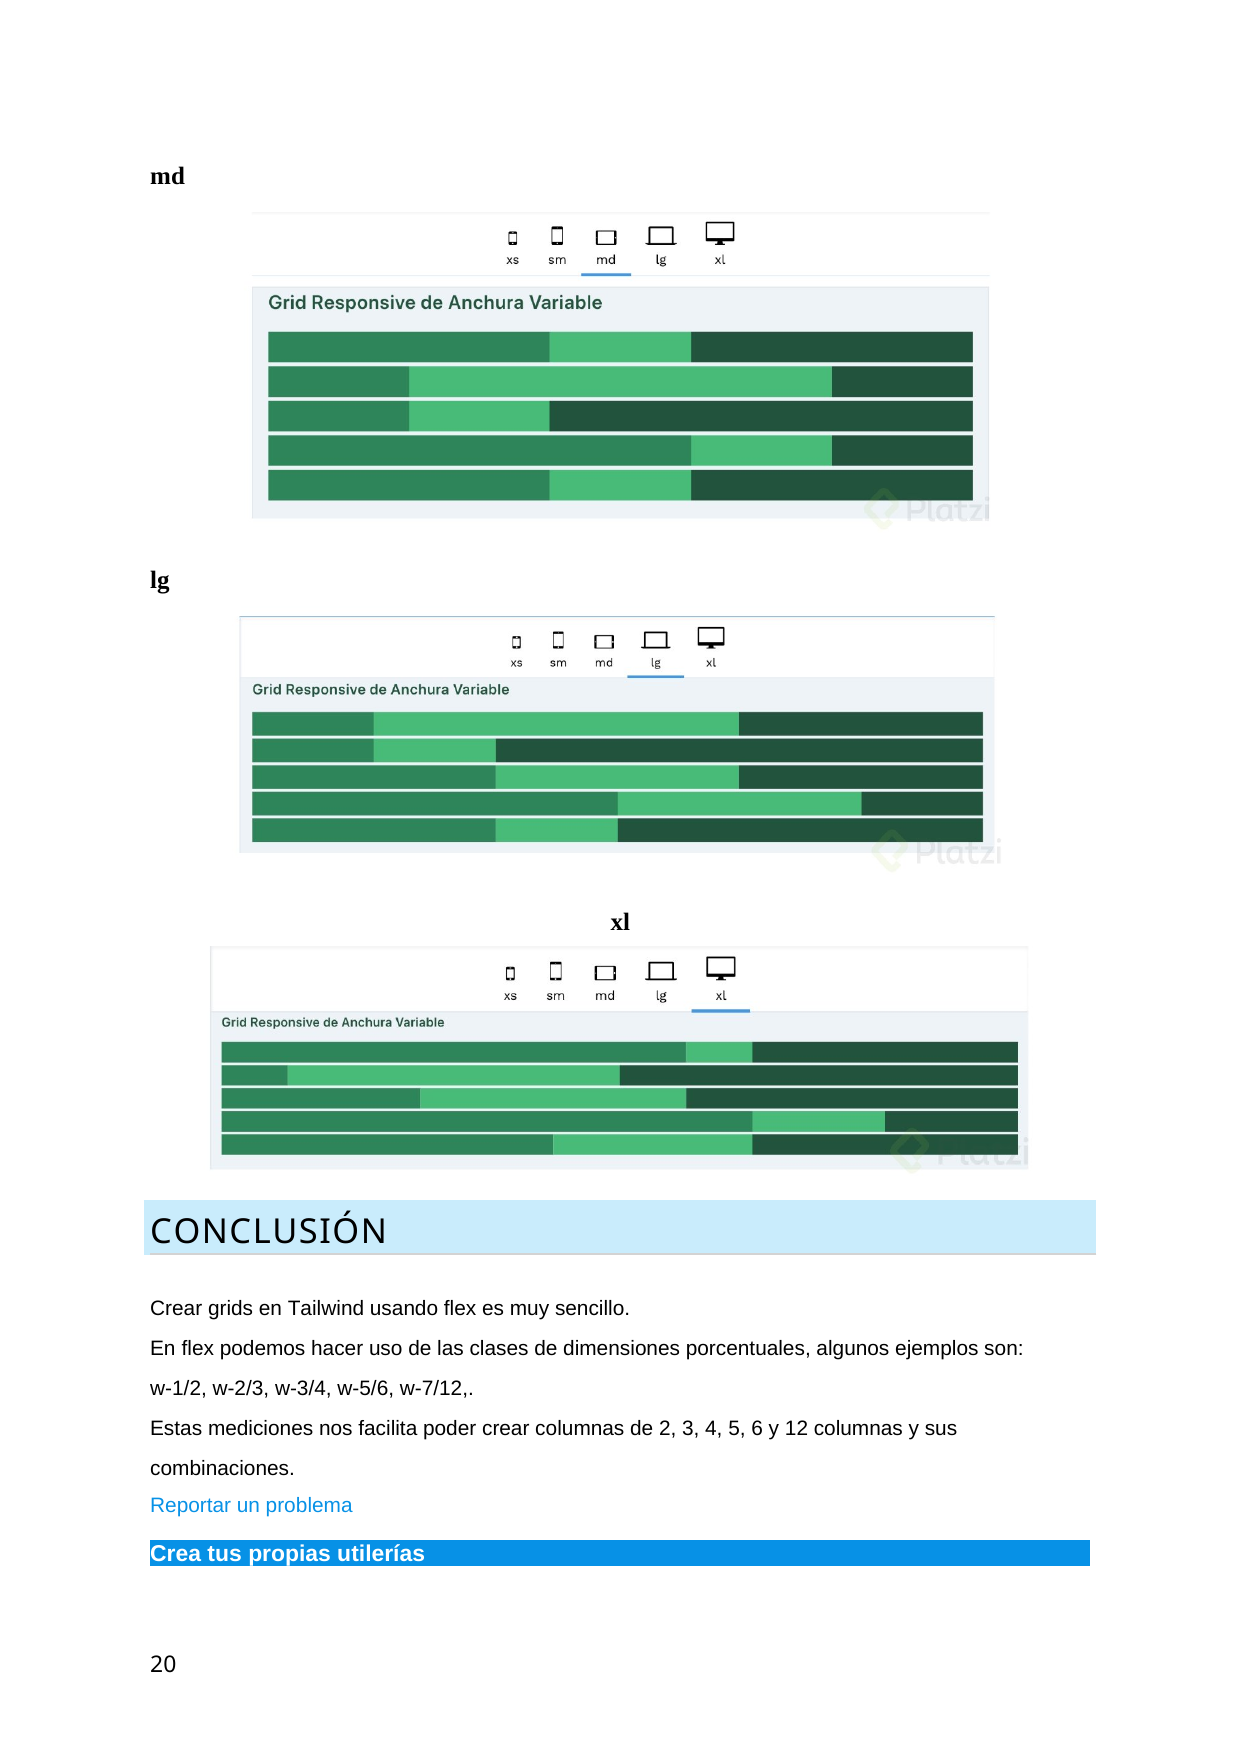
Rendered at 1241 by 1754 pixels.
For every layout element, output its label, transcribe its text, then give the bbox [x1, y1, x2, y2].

text Crear grids en Tailwind usando flex es muy sencillo. En flex podemos hacer uso de las clases de dimensiones porcentuales, algunos ejemplos son: w-1/2, w-2/3, w-3/4, w-5/6, w-7/12,. Estas mediciones nos facilita poder crear columnas de 2, 3, 4, 5, 6 y 12 columnas y sus combinaciones. [150, 1280, 1090, 1480]
picture [231, 606, 1009, 875]
text md [150, 150, 1090, 190]
text Crea tus propias utilerías [150, 1540, 1090, 1566]
subtitle Conclusión [150, 1207, 1090, 1253]
picture [243, 202, 997, 533]
text lg [150, 554, 1090, 594]
text Reportar un problema [150, 1492, 1090, 1516]
picture [203, 935, 1037, 1176]
